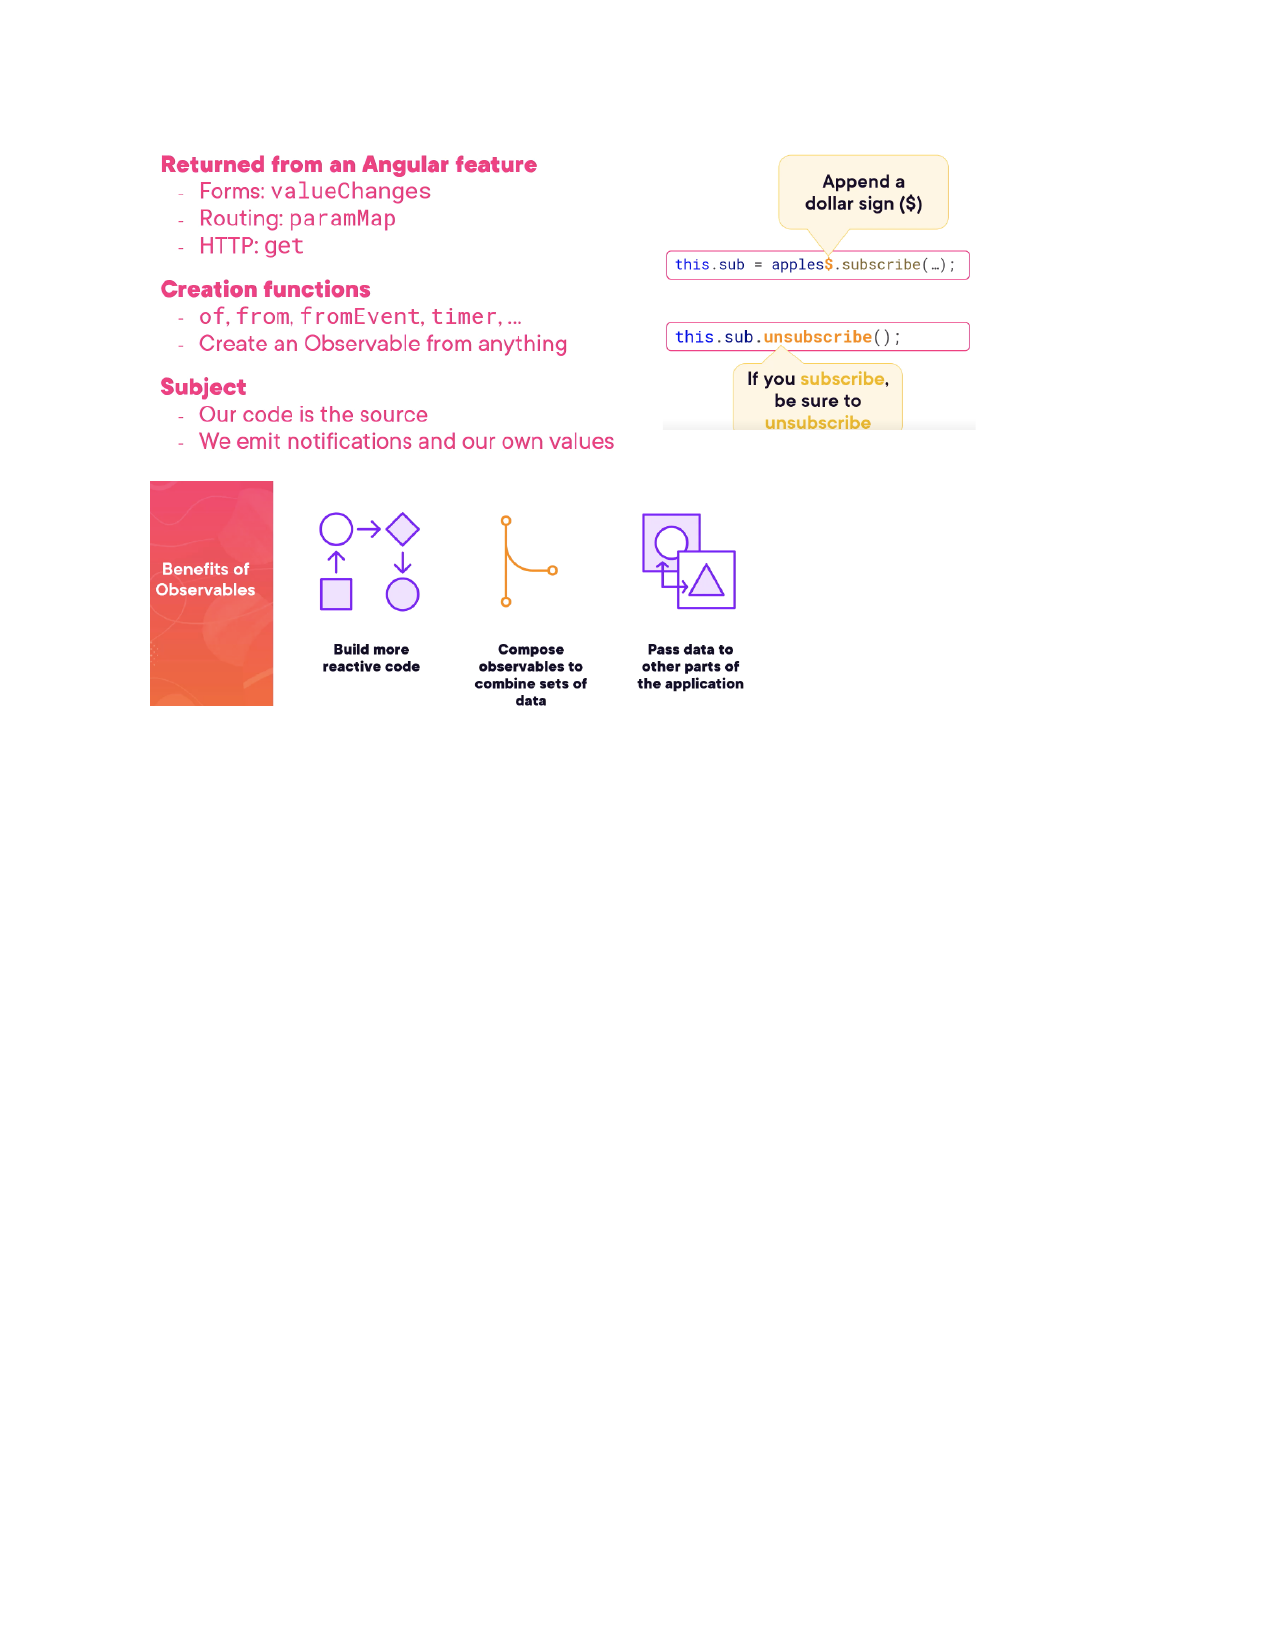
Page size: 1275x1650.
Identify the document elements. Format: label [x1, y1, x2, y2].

picture [662, 150, 976, 430]
picture [150, 150, 632, 452]
picture [150, 481, 749, 706]
